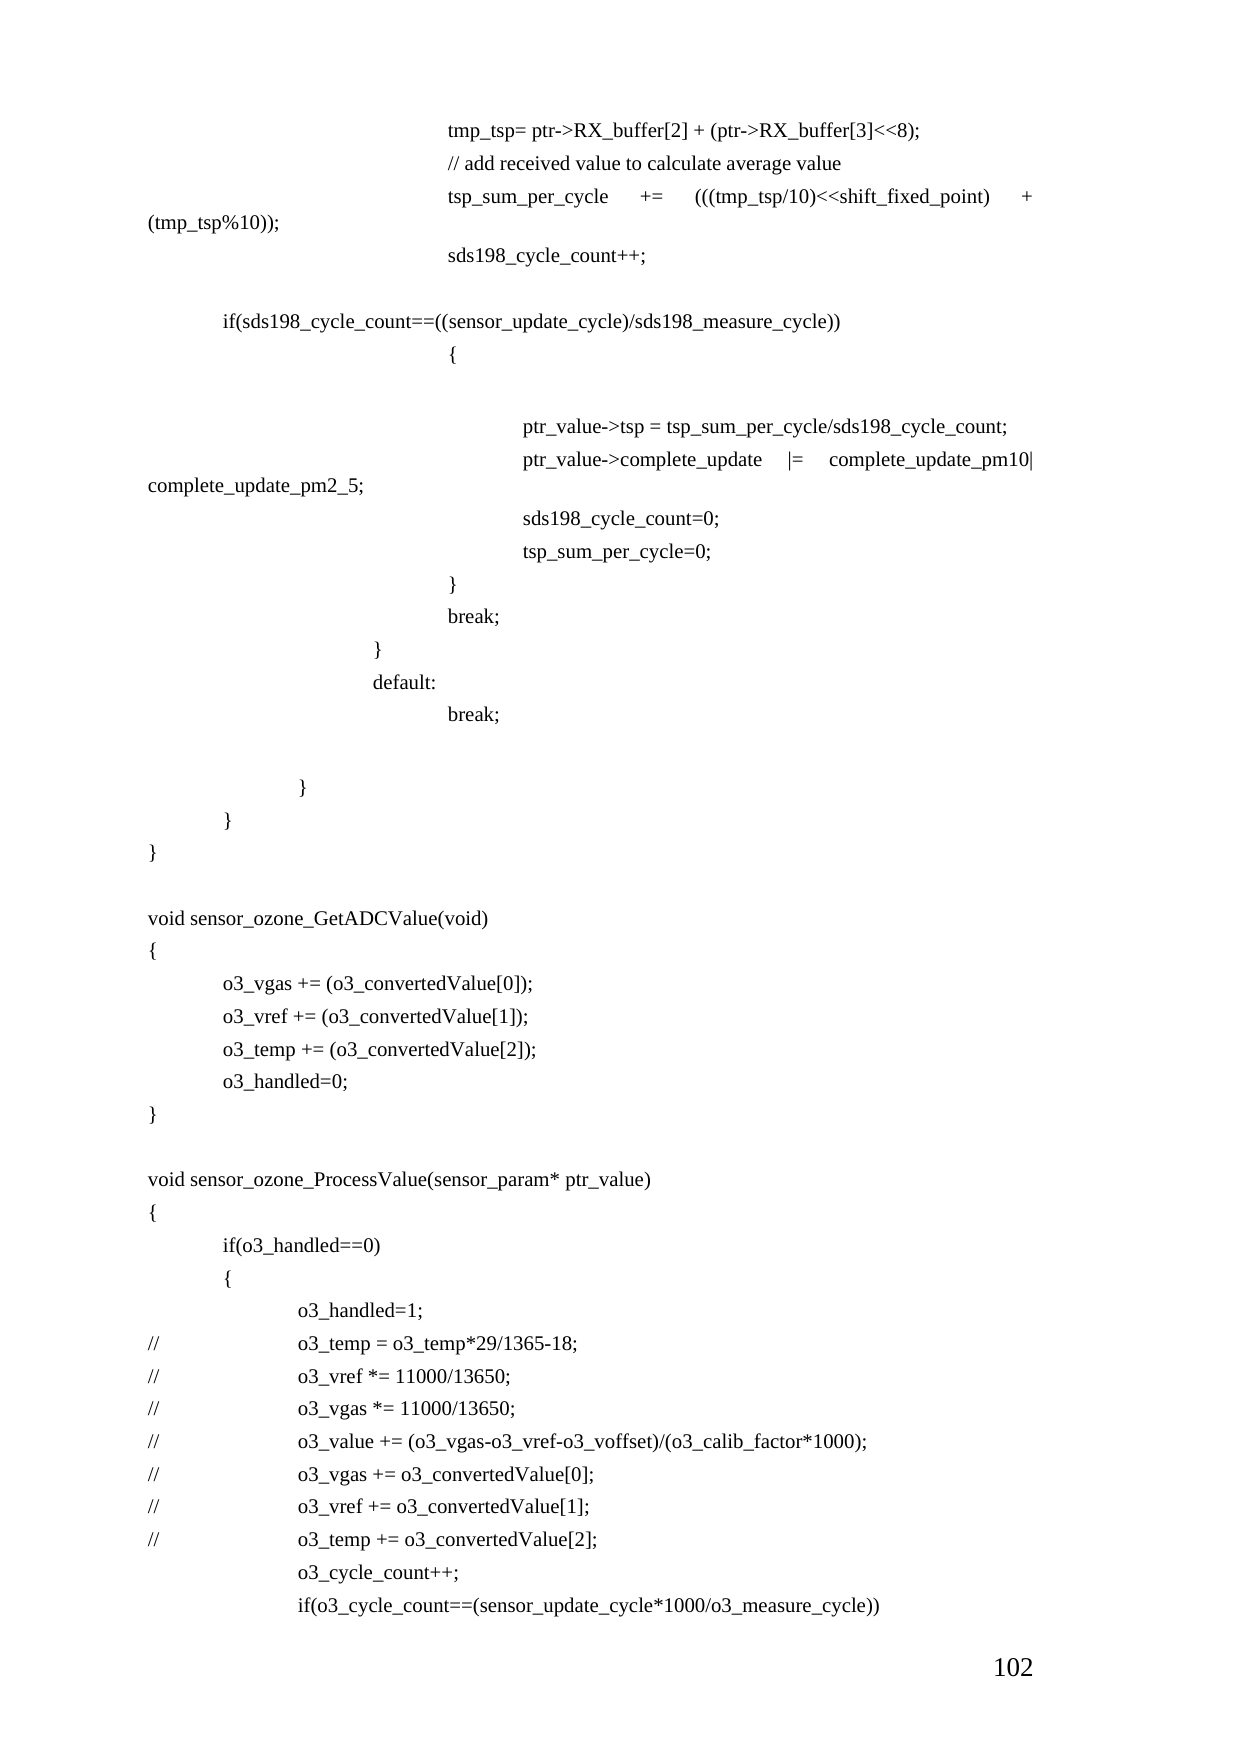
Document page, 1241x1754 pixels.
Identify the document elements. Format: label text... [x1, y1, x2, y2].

text o3_vref += (o3_convertedValue[1]); [148, 1004, 1033, 1028]
text break; [148, 702, 1033, 726]
text o3_handled=1; [148, 1298, 1033, 1322]
text tsp_sum_per_cycle += (((tmp_tsp/10)<<shift_fixed_point) + (tmp_tsp%10)); [148, 183, 1033, 234]
text if(sds198_cycle_count==((sensor_update_cycle)/sds198_measure_cycle)) [148, 275, 1033, 333]
text } [148, 807, 1033, 832]
text } [148, 840, 1033, 864]
text o3_cycle_count++; [148, 1560, 1033, 1584]
text void sensor_ozone_ProcessValue(sensor_param* ptr_value) [148, 1167, 1033, 1191]
text } [148, 1102, 1033, 1126]
text // add received value to calculate average value [148, 151, 1033, 175]
text { [148, 1200, 1033, 1224]
text default: [148, 669, 1033, 694]
text } [148, 637, 1033, 661]
text // o3_vgas += o3_convertedValue[0]; [148, 1462, 1033, 1486]
text // o3_temp = o3_temp*29/1365-18; [148, 1331, 1033, 1355]
text // o3_value += (o3_vgas-o3_vref-o3_voffset)/(o3_calib_factor*1000); [148, 1429, 1033, 1453]
text sds198_cycle_count++; [148, 243, 1033, 267]
text sds198_cycle_count=0; [148, 506, 1033, 530]
text // o3_vgas *= 11000/13650; [148, 1396, 1033, 1420]
text { [148, 1265, 1033, 1289]
text ptr_value->tsp = tsp_sum_per_cycle/sds198_cycle_count; [148, 414, 1033, 438]
text // o3_vref += o3_convertedValue[1]; [148, 1494, 1033, 1518]
text tmp_tsp= ptr->RX_buffer[2] + (ptr->RX_buffer[3]<<8); [148, 118, 1033, 142]
text ptr_value->complete_update |= complete_update_pm10|complete_update_pm2_5; [148, 447, 1033, 497]
text } [148, 775, 1033, 799]
text o3_vgas += (o3_convertedValue[0]); [148, 971, 1033, 995]
text if(o3_handled==0) [148, 1233, 1033, 1257]
text break; [148, 604, 1033, 628]
text } [148, 571, 1033, 596]
text tsp_sum_per_cycle=0; [148, 539, 1033, 563]
text o3_handled=0; [148, 1069, 1033, 1093]
text { [148, 938, 1033, 962]
text // o3_temp += o3_convertedValue[2]; [148, 1527, 1033, 1551]
text // o3_vref *= 11000/13650; [148, 1363, 1033, 1388]
text o3_temp += (o3_convertedValue[2]); [148, 1036, 1033, 1061]
text void sensor_ozone_GetADCValue(void) [148, 906, 1033, 930]
text { [148, 342, 1033, 366]
text if(o3_cycle_count==(sensor_update_cycle*1000/o3_measure_cycle)) [148, 1592, 1033, 1617]
